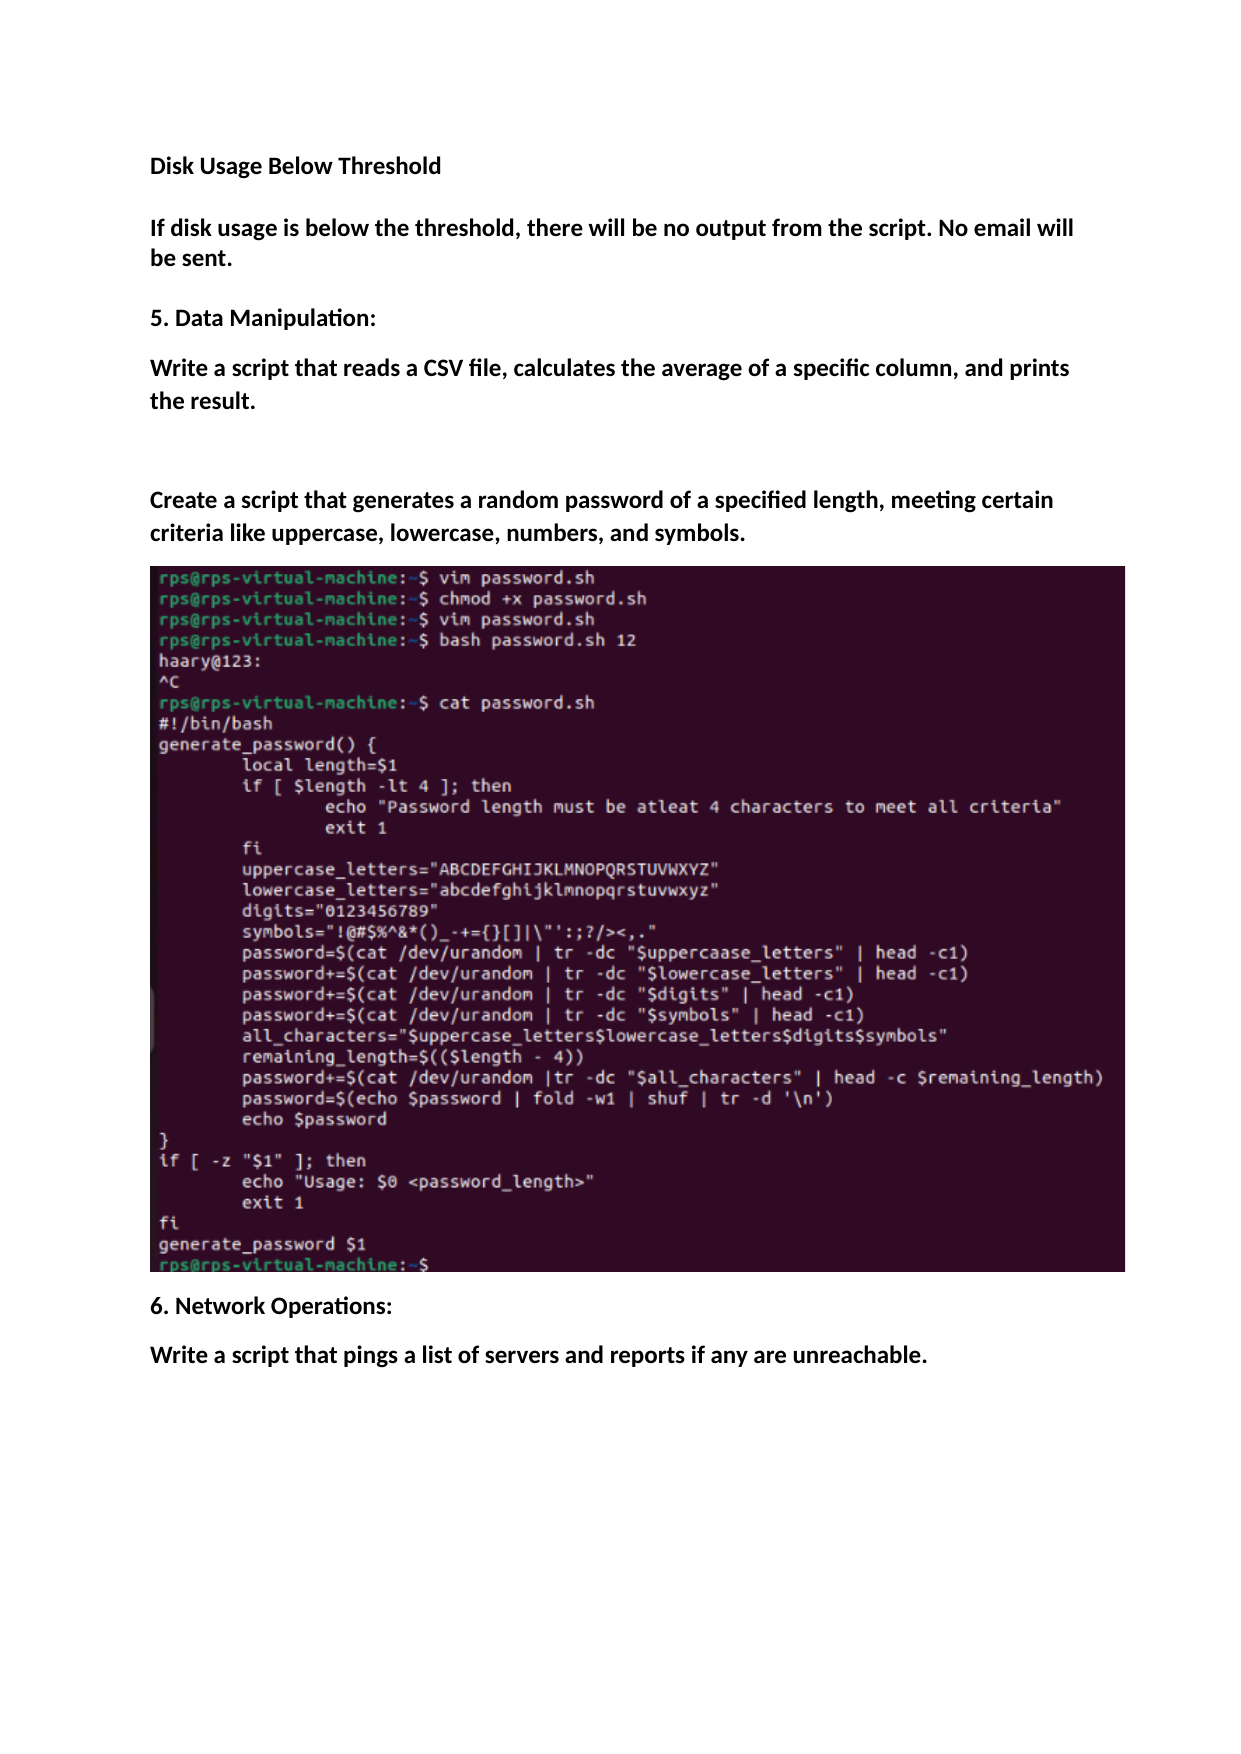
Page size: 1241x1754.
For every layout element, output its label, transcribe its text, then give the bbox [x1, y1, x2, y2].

text 6. Network Operations: [150, 1290, 1090, 1321]
text If disk usage is below the threshold, there will be no output from the script. No email will be sent. [150, 212, 1090, 273]
picture [150, 566, 1125, 1272]
text Create a script that generates a random password of a specified length, meeting certain criteria like uppercase, lowercase, numbers, and symbols. [150, 484, 1090, 547]
text Write a script that pings a list of servers and reports if any are unreachable. [150, 1340, 1090, 1370]
text 5. Data Manipulation: [150, 302, 1090, 333]
text Disk Usage Below Threshold [150, 150, 1090, 181]
text Write a script that reads a CSV file, calculates the average of a specific column, and prints the result. [150, 352, 1090, 415]
